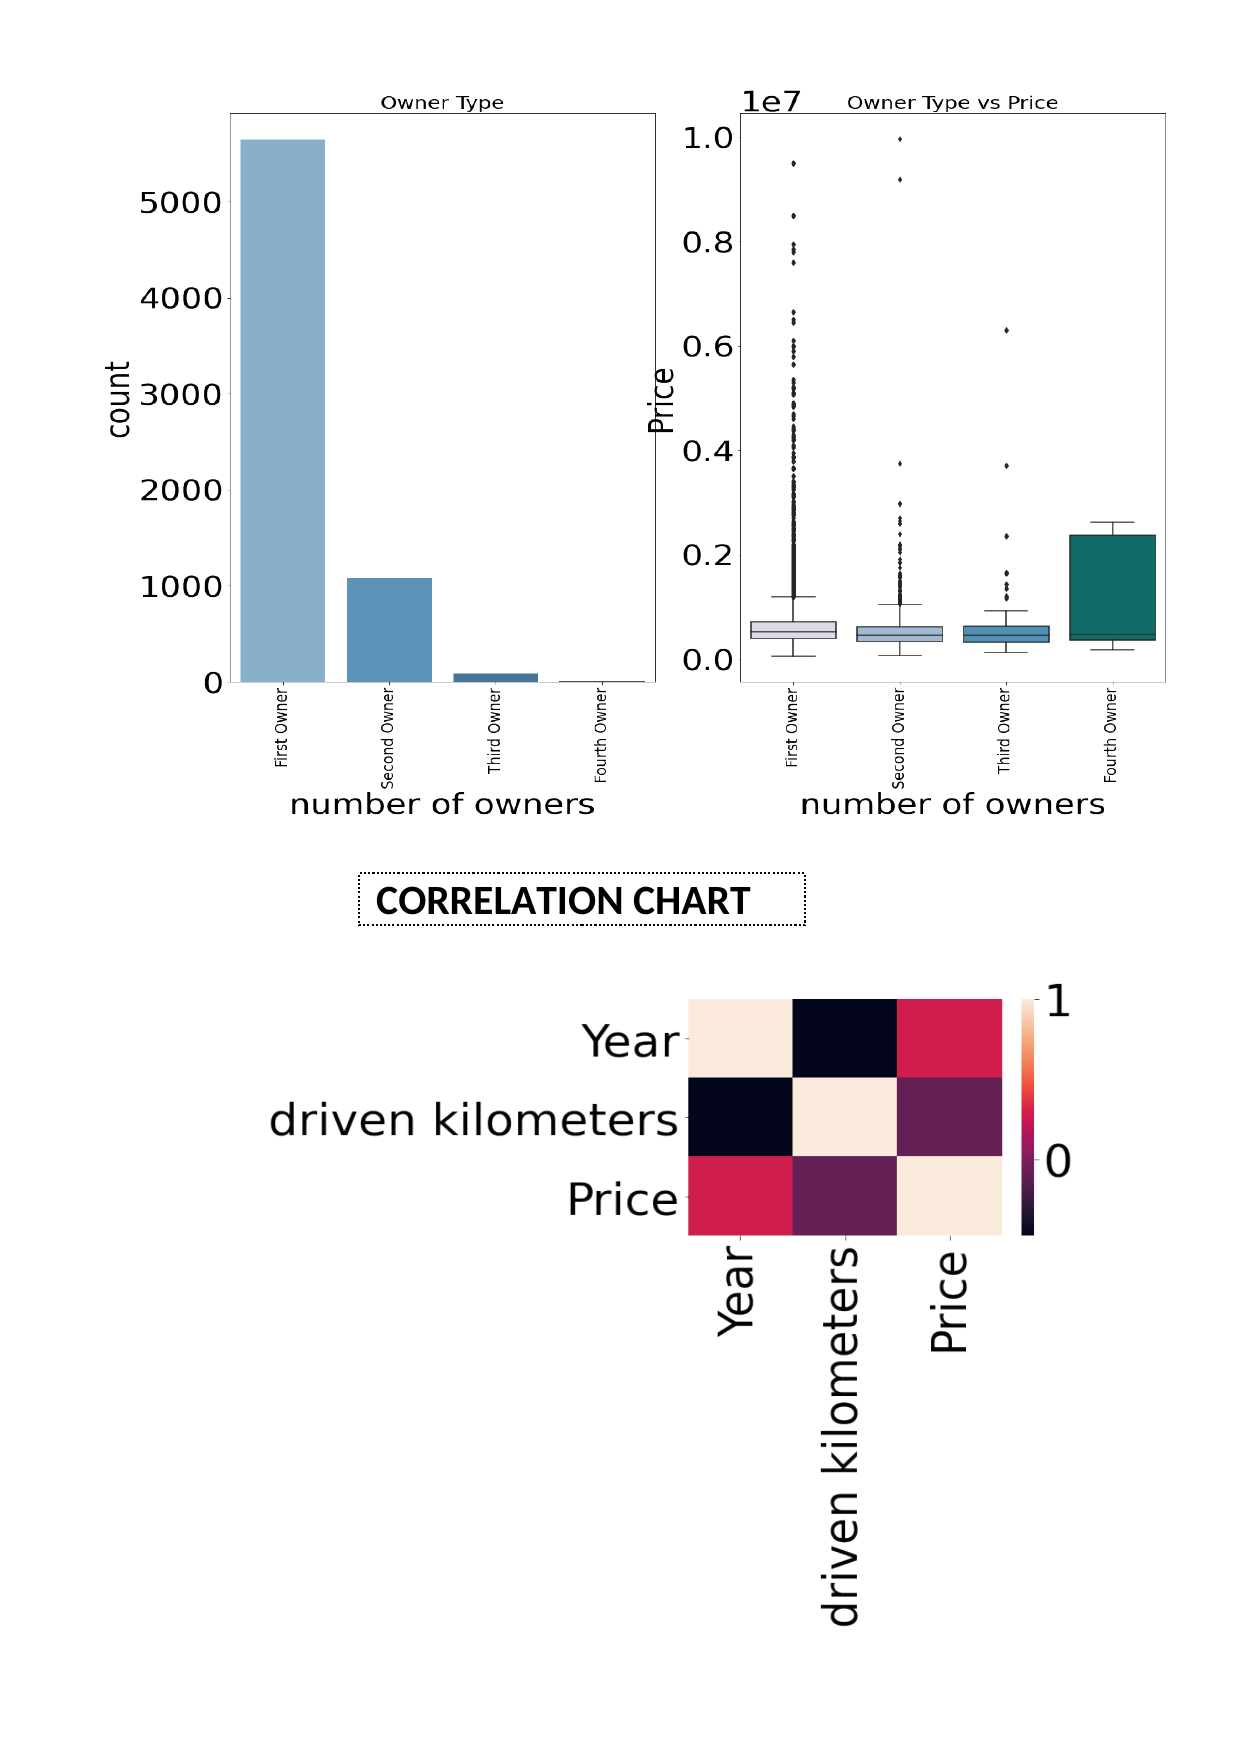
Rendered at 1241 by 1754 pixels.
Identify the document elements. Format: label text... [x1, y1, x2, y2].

text CORRELATION CHART [150, 874, 1191, 925]
picture [95, 84, 1171, 824]
picture [261, 976, 1080, 1634]
